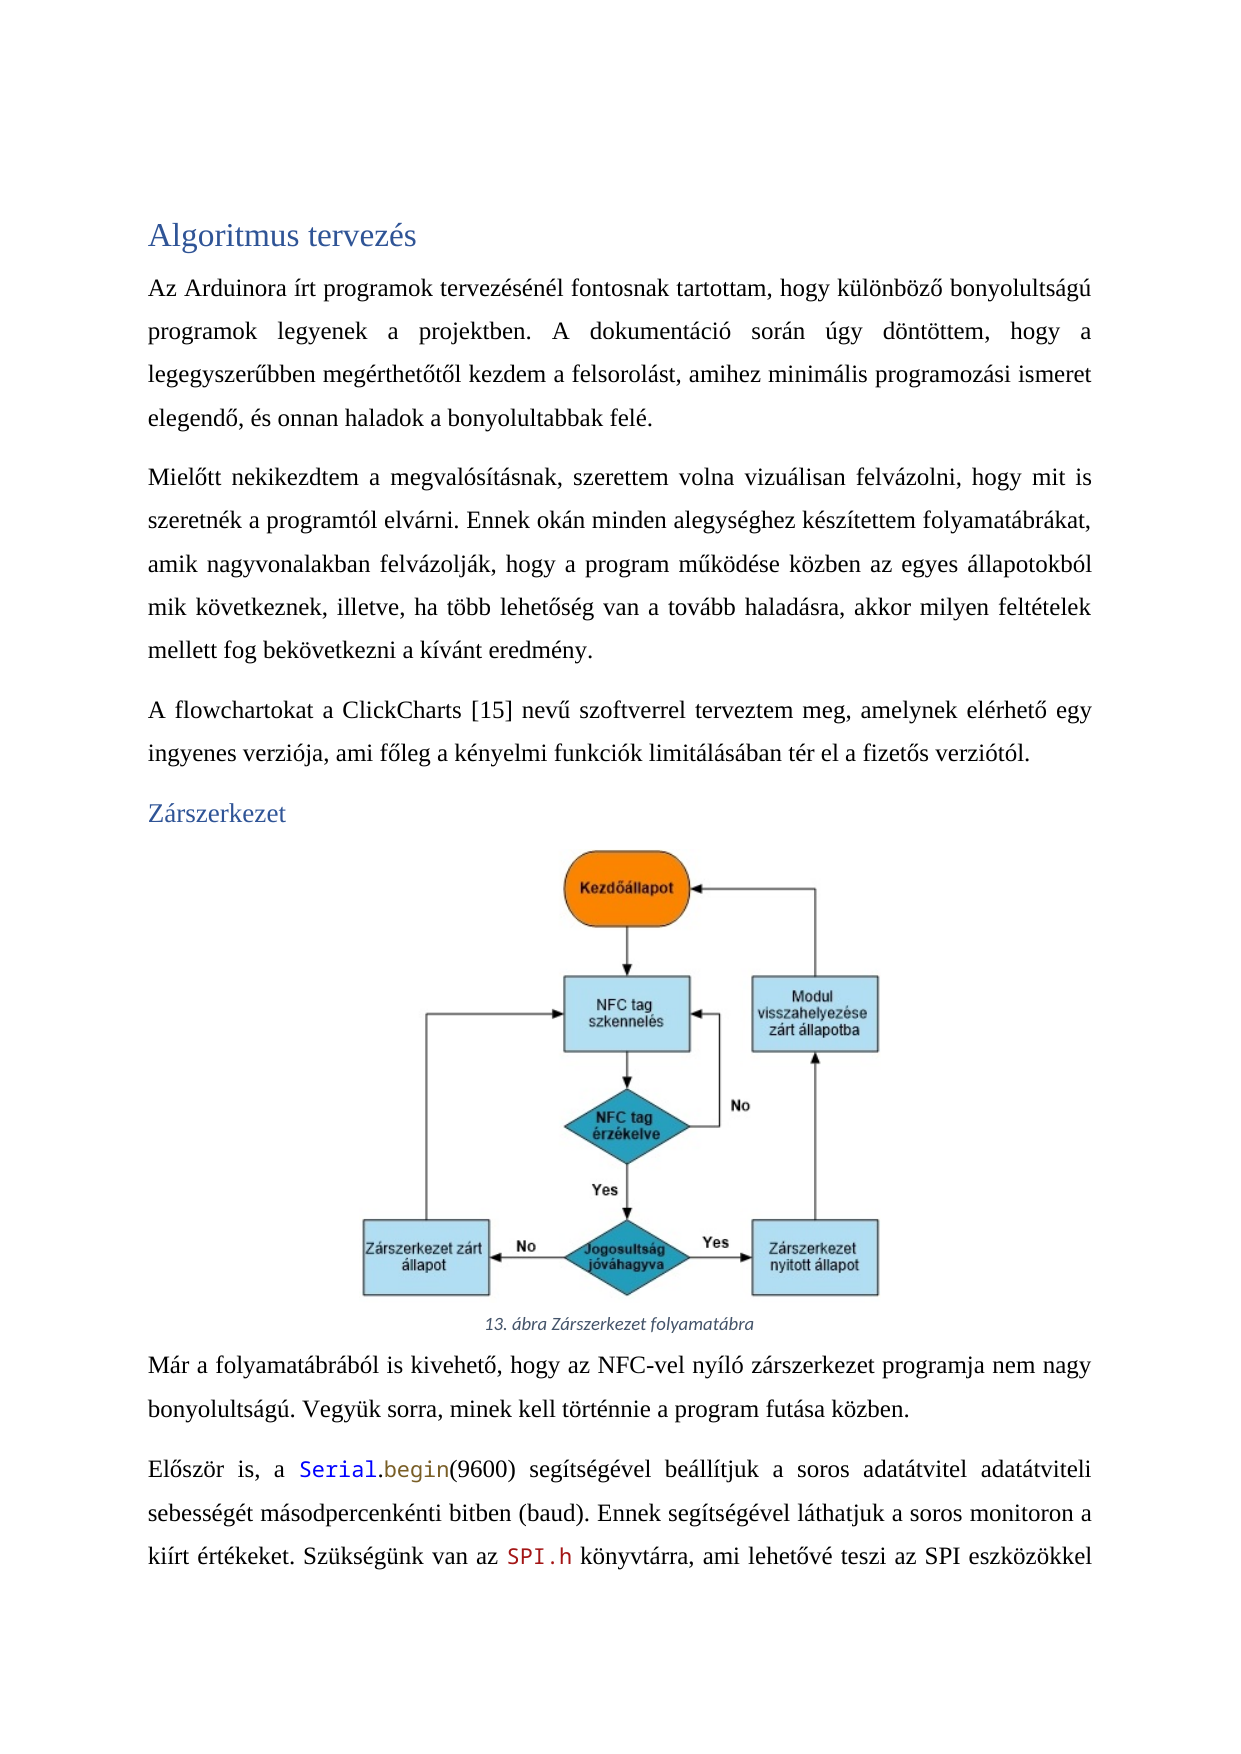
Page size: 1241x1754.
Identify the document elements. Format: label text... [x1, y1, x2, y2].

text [148, 1453, 1093, 1571]
text Az Arduinora írt programok tervezésénél fontosnak tartottam, hogy különböző bonyolultságú programok legyenek a projektben. A dokumentáció során úgy döntöttem, hogy a legegyszerűbben megérthetőtől kezdem a felsorolást, amihez minimális programozási ismeret elegendő, és onnan haladok a bonyolultabbak felé. [148, 273, 1093, 431]
text Zárszerkezet [148, 798, 1093, 829]
subtitle Algoritmus tervezés [148, 216, 1093, 254]
picture [359, 849, 882, 1303]
text A flowchartokat a ClickCharts nevű szoftverrel terveztem meg, amelynek elérhető egy ingyenes verziója, ami főleg a kényelmi funkciók limitálásában tér el a fizetős verziótól. [148, 695, 1093, 767]
text Mielőtt nekikezdtem a megvalósításnak, szerettem volna vizuálisan felvázolni, hogy mit is szeretnék a programtól elvárni. Ennek okán minden alegységhez készítettem folyamatábrákat, amik nagyvonalakban felvázolják, hogy a program működése közben az egyes állapotokból mik következnek, illetve, ha több lehetőség van a tovább haladásra, akkor milyen feltételek mellett fog bekövetkezni a kívánt eredmény. [148, 462, 1093, 664]
